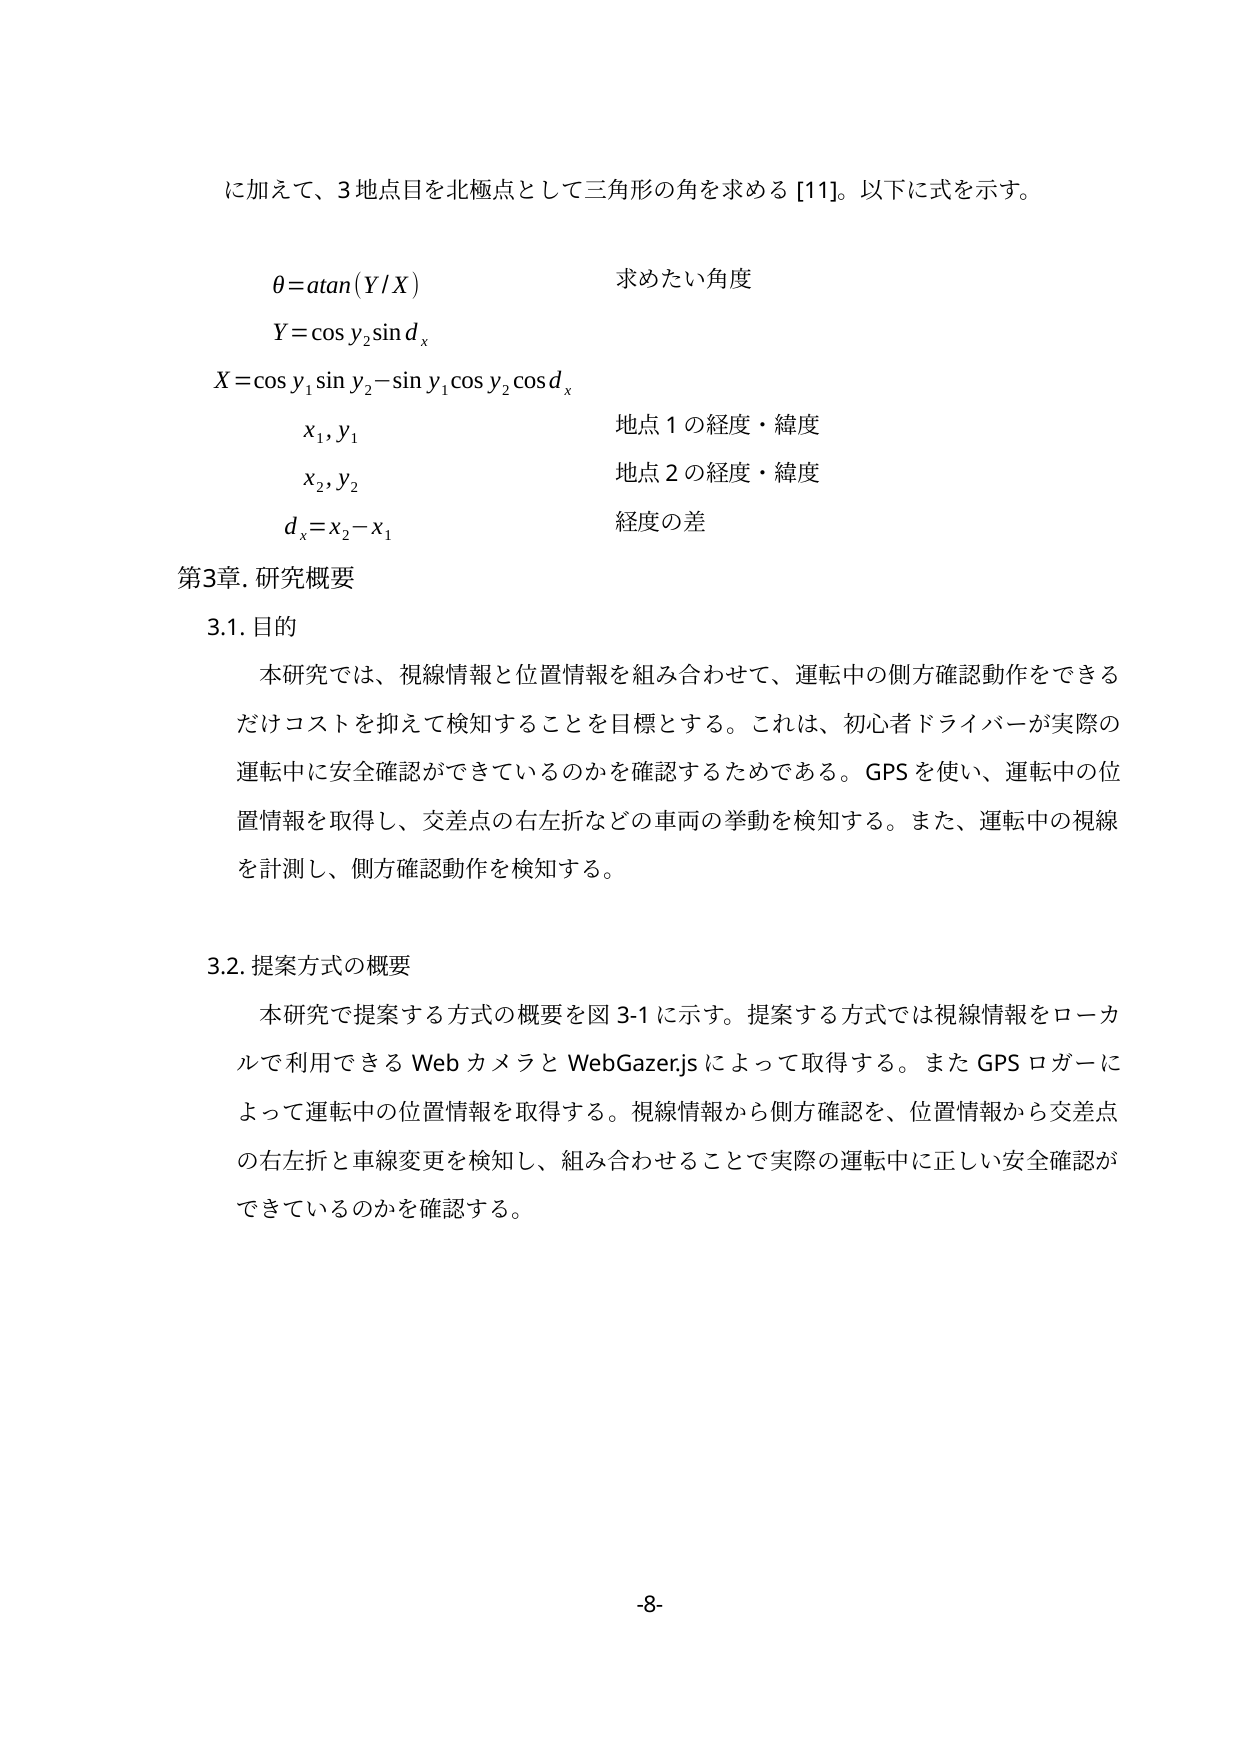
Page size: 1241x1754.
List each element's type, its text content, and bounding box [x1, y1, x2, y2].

subtitle 目的 [207, 601, 1122, 649]
text 求めたい角度 [177, 261, 1122, 310]
text 地点2の経度・緯度 [177, 455, 1122, 504]
text 地点1の経度・緯度 [177, 407, 1122, 455]
text 経度の差 [177, 504, 1122, 552]
subtitle 研究概要 [177, 552, 1122, 601]
list 本研究では、視線情報と位置情報を組み合わせて、運転中の側方確認動作をできるだけコストを抑えて検知することを目標とする。これは、初心者ドライバーが実際の運転中に安全確認ができているのかを確認するためである。GPSを使い、運転中の位置情報を取得し、交差点の右左折などの車両の挙動を検知する。また、運転中の視線を計測し、側方確認動作を検知する。 [236, 649, 1122, 892]
subtitle 提案方式の概要 [207, 941, 1122, 989]
list 本研究で提案する方式の概要を図3-1に示す。提案する方式では視線情報をローカルで利用できるWebカメラとWebGazer.jsによって取得する。またGPSロガーによって運転中の位置情報を取得する。視線情報から側方確認を、位置情報から交差点の右左折と車線変更を検知し、組み合わせることで実際の運転中に正しい安全確認ができているのかを確認する。 [236, 989, 1122, 1232]
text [223, 164, 1122, 213]
